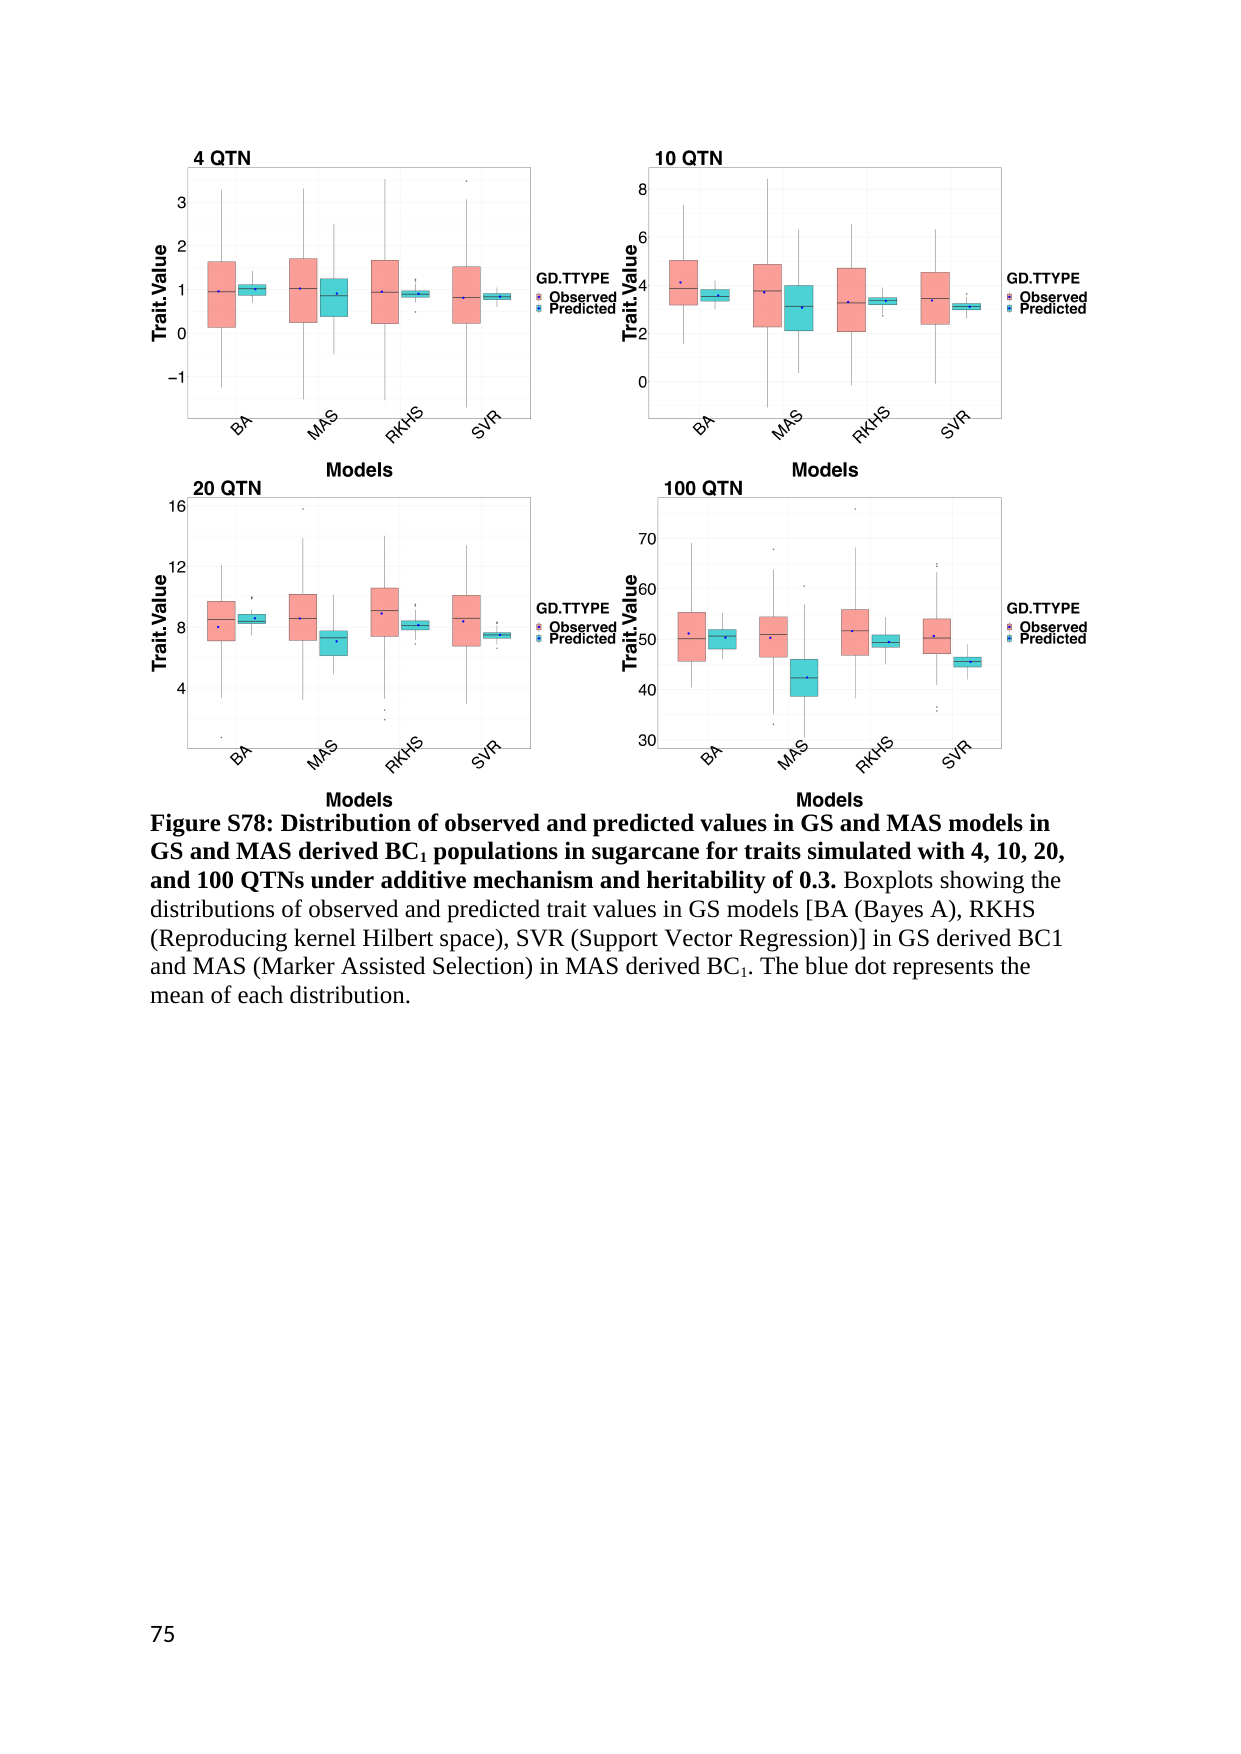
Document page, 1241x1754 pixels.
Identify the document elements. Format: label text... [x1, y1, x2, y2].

text Figure S78: Distribution of observed and predicted values in GS and MAS models in GS and MAS derived BC1 populations in sugarcane for traits simulated with 4, 10, 20, and 100 QTNs under additive mechanism and heritability of 0.3. Boxplots showing the distributions of observed and predicted trait values in GS models [BA (Bayes A), RKHS (Reproducing kernel Hilbert space), SVR (Support Vector Regression)] in GS derived BC1 and MAS (Marker Assisted Selection) in MAS derived BC1. The blue dot represents the mean of each distribution. [150, 808, 1090, 1009]
